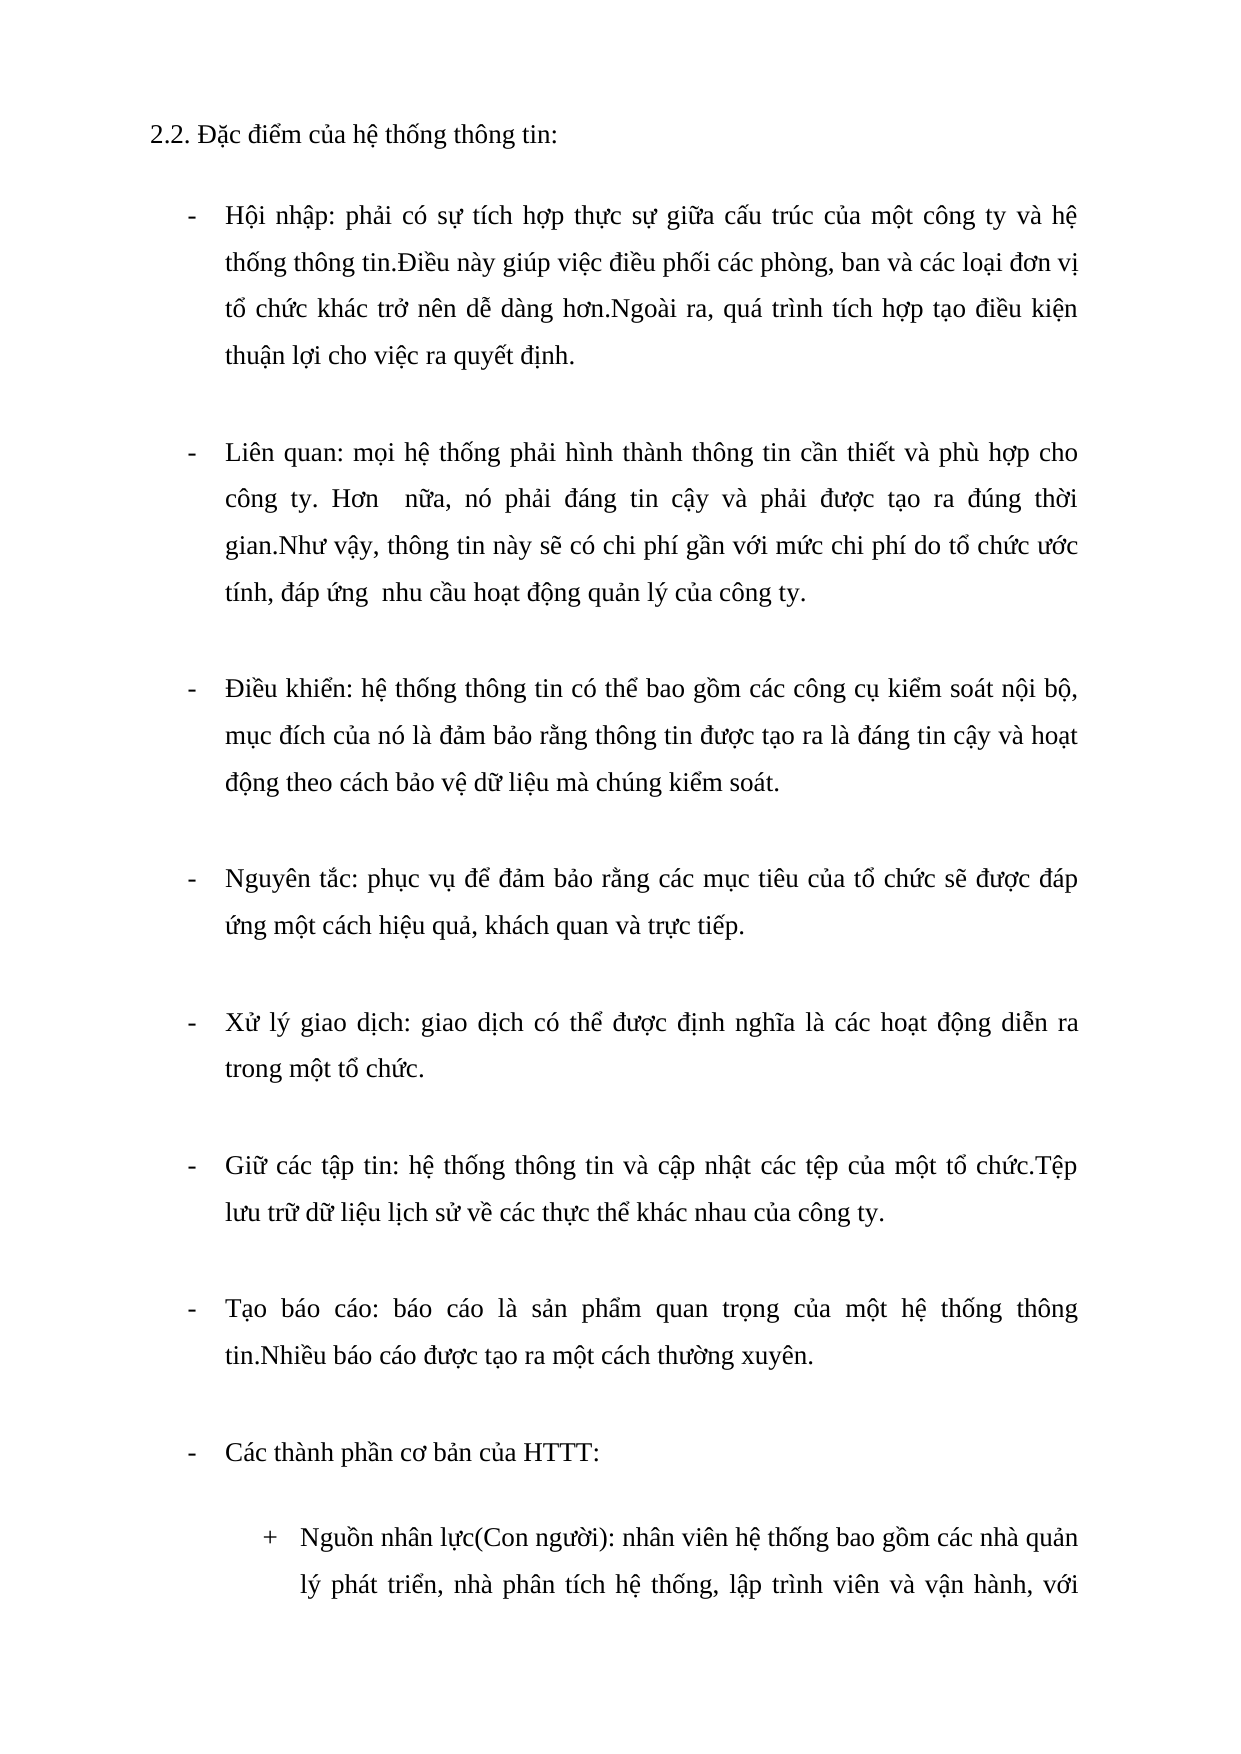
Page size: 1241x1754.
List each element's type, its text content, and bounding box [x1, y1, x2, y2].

list Xử lý giao dịch: giao dịch có thể được định nghĩa là các hoạt động diễn ra trong một tổ chức. [187, 1006, 1080, 1084]
list Hội nhập: phải có sự tích hợp thực sự giữa cấu trúc của một công ty và hệ thống thông tin.Điều này giúp việc điều phối các phòng, ban và các loại đơn vị tổ chức khác trở nên dễ dàng hơn.Ngoài ra, quá trình tích hợp tạo điều kiện thuận lợi cho việc ra quyết định. [187, 199, 1080, 370]
list Các thành phần cơ bản của HTTT: [187, 1436, 1080, 1467]
list Liên quan: mọi hệ thống phải hình thành thông tin cần thiết và phù hợp cho công ty. Hơn nữa, nó phải đáng tin cậy và phải được tạo ra đúng thời gian.Như vậy, thông tin này sẽ có chi phí gần với mức chi phí do tổ chức ước tính, đáp ứng nhu cầu hoạt động quản lý của công ty. [187, 436, 1080, 607]
list Tạo báo cáo: báo cáo là sản phẩm quan trọng của một hệ thống thông tin.Nhiều báo cáo được tạo ra một cách thường xuyên. [187, 1292, 1080, 1370]
subtitle 2.2. Đặc điểm của hệ thống thông tin: [150, 118, 1080, 149]
list Nguyên tắc: phục vụ để đảm bảo rằng các mục tiêu của tổ chức sẽ được đáp ứng một cách hiệu quả, khách quan và trực tiếp. [187, 862, 1080, 940]
list Điều khiển: hệ thống thông tin có thể bao gồm các công cụ kiểm soát nội bộ, mục đích của nó là đảm bảo rằng thông tin được tạo ra là đáng tin cậy và hoạt động theo cách bảo vệ dữ liệu mà chúng kiểm soát. [187, 672, 1080, 797]
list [262, 1522, 1080, 1599]
list Giữ các tập tin: hệ thống thông tin và cập nhật các tệp của một tổ chức.Tệp lưu trữ dữ liệu lịch sử về các thực thể khác nhau của công ty. [187, 1149, 1080, 1227]
